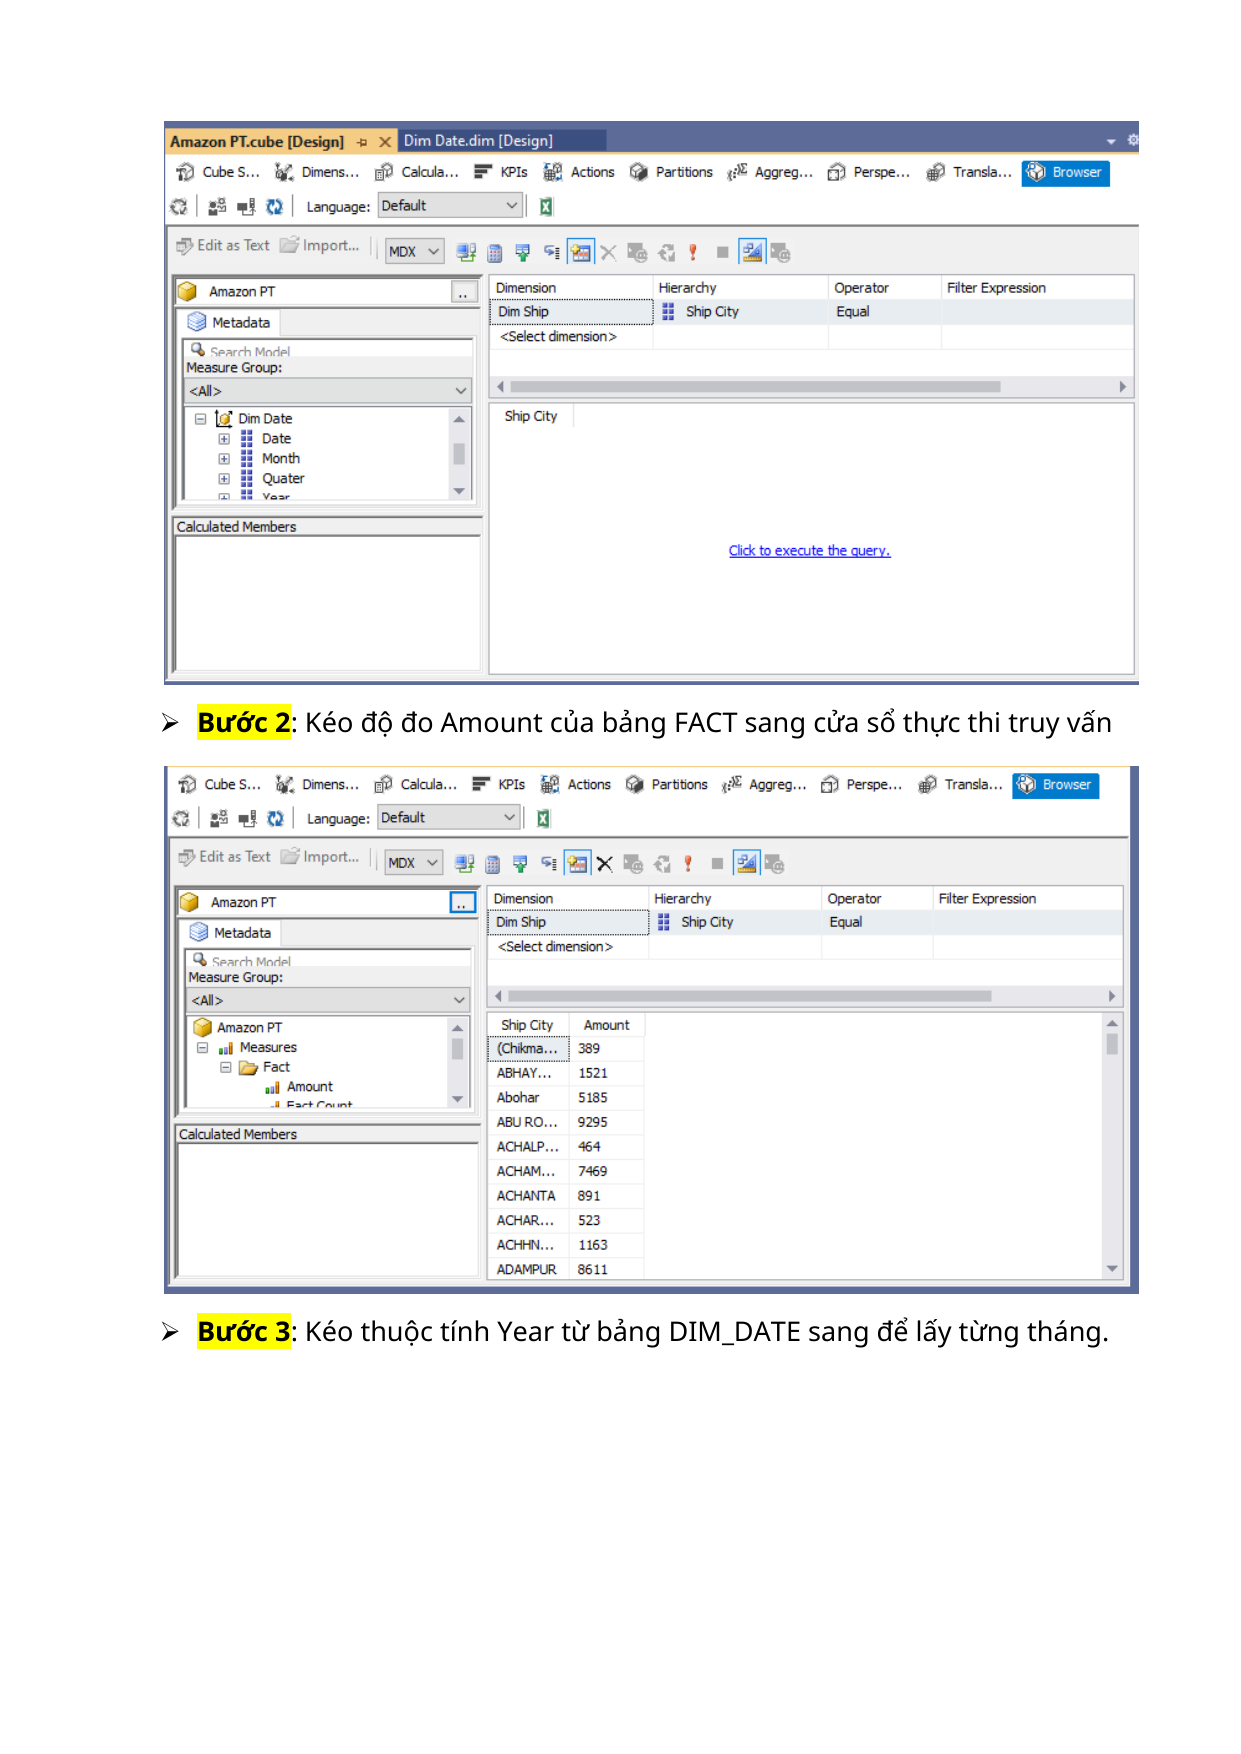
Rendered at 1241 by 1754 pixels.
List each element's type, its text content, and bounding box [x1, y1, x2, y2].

list Bước 3: Kéo thuộc tính Year từ bảng DIM_DATE sang để lấy từng tháng. [159, 1312, 1144, 1349]
picture [164, 766, 1139, 1294]
list Bước 2: Kéo độ đo Amount của bảng FACT sang cửa sổ thực thi truy vấn [159, 703, 1144, 740]
picture [164, 121, 1139, 685]
